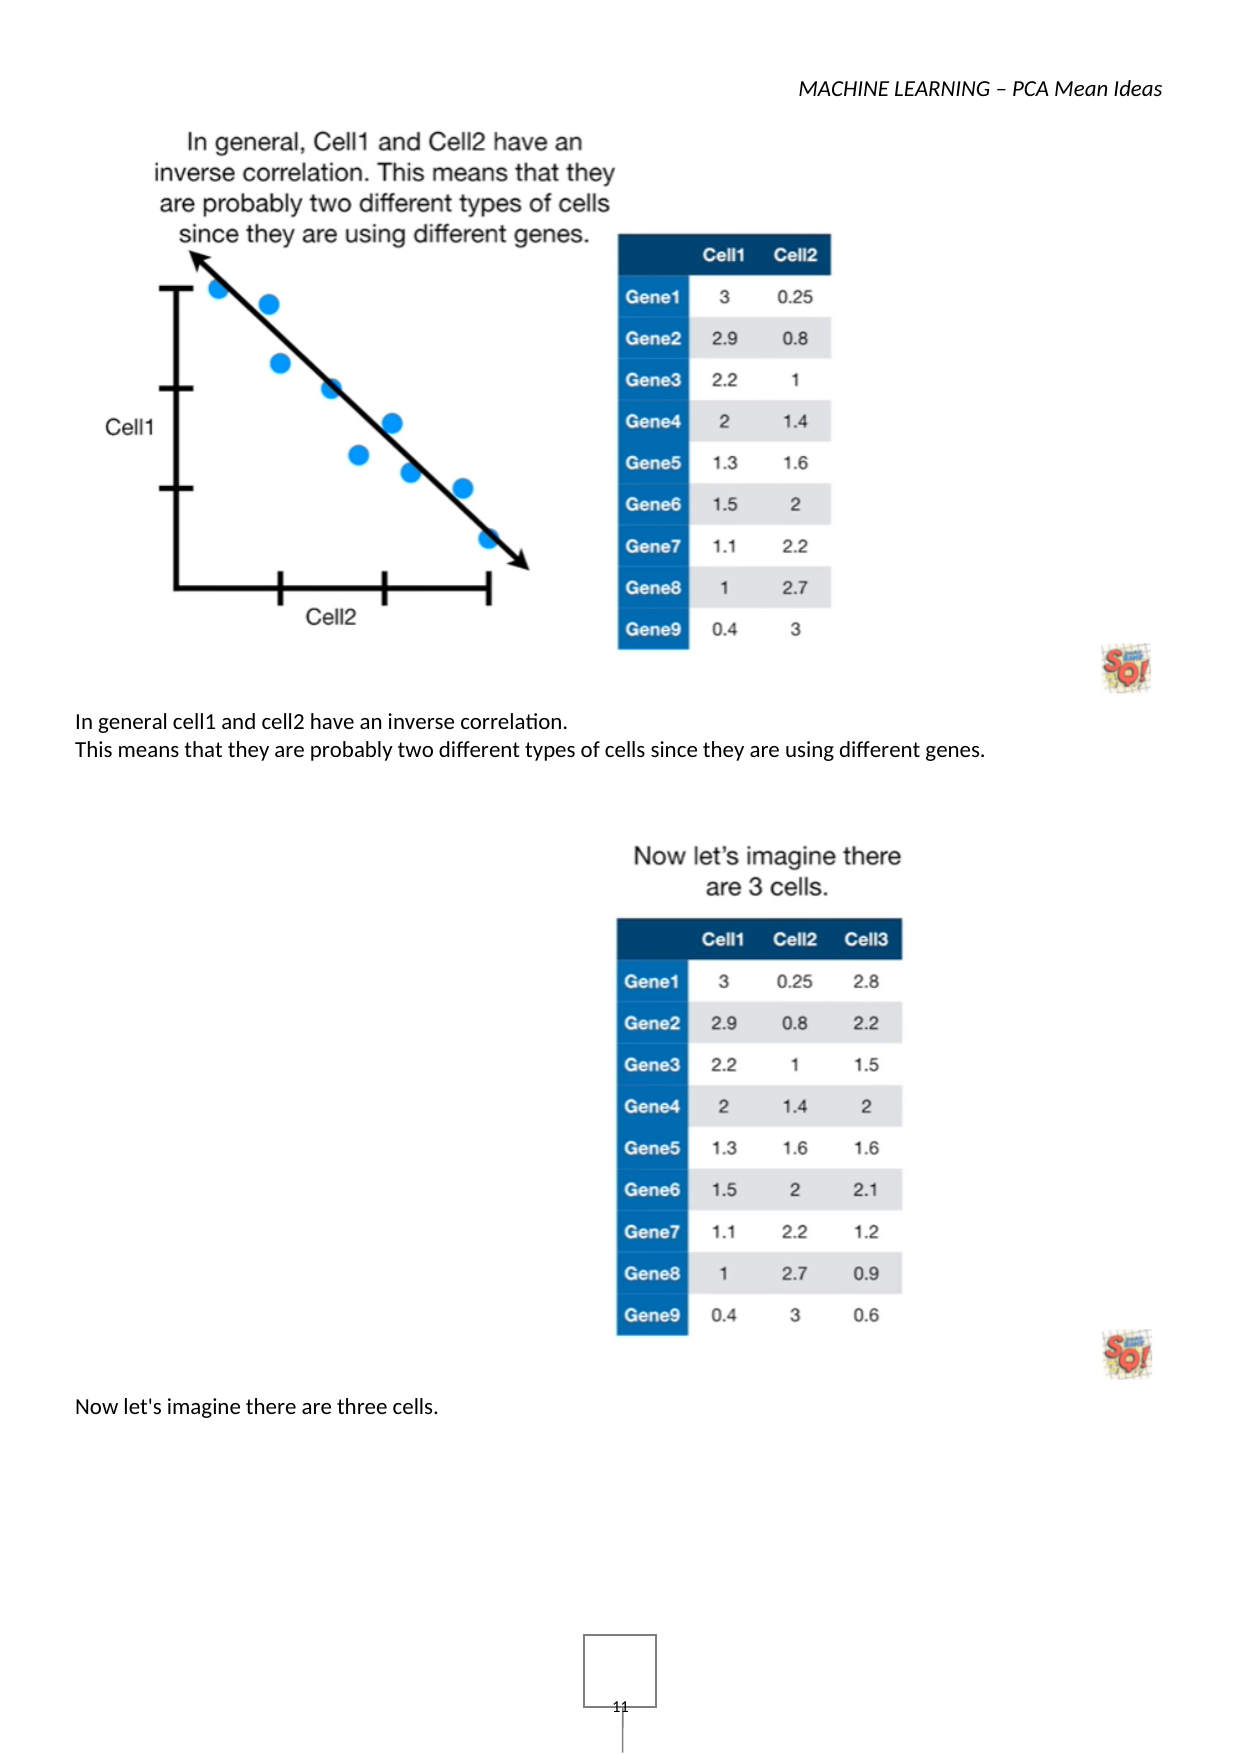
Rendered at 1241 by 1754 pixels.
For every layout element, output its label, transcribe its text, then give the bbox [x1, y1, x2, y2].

text This means that they are probably two different types of cells since they are using different genes. [75, 735, 1165, 763]
text In general cell1 and cell2 have an inverse correlation. [75, 707, 1165, 735]
picture [75, 101, 1166, 707]
picture [75, 791, 1166, 1392]
text Now let's imagine there are three cells. [75, 1392, 1165, 1420]
